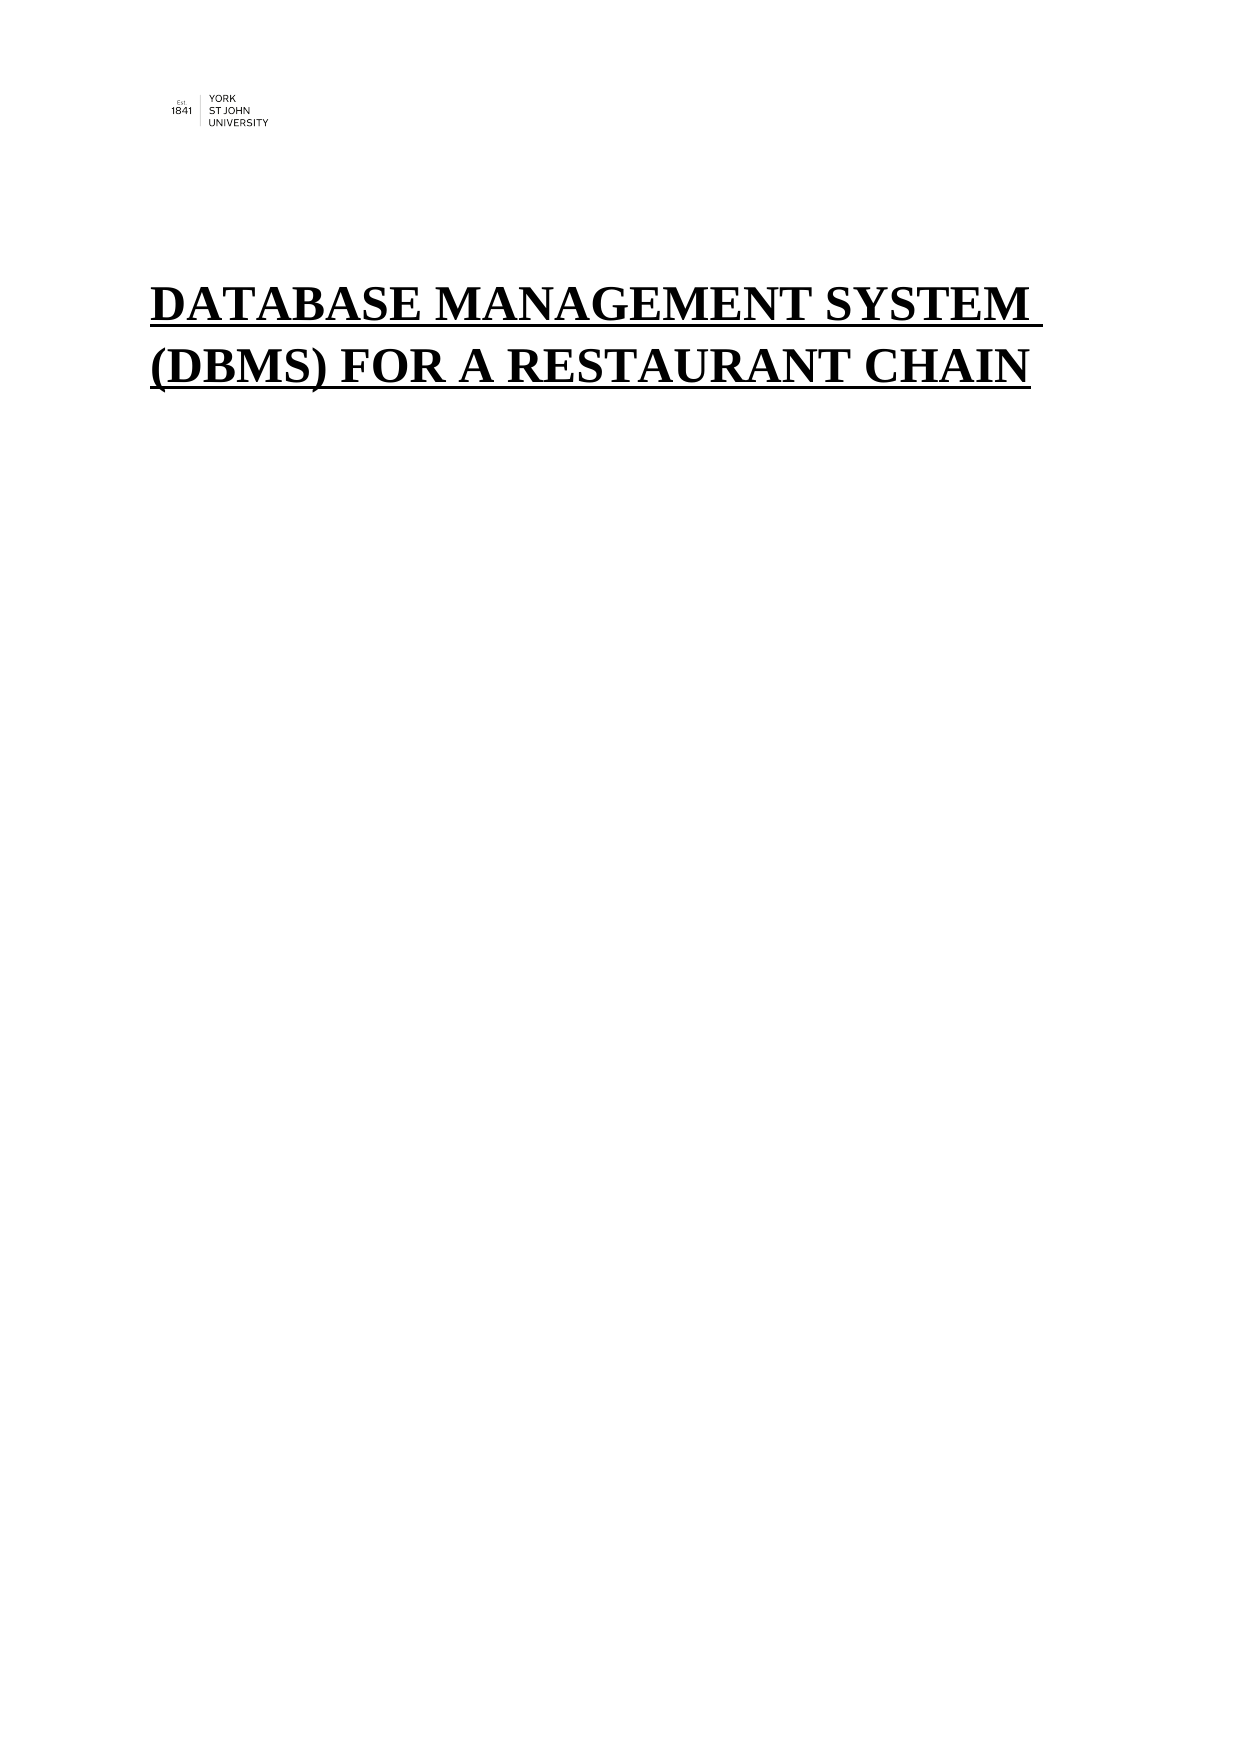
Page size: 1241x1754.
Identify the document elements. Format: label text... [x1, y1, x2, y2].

picture [150, 73, 290, 148]
text DATABASE MANAGEMENT SYSTEM (DBMS) FOR A RESTAURANT CHAIN [150, 274, 1090, 394]
